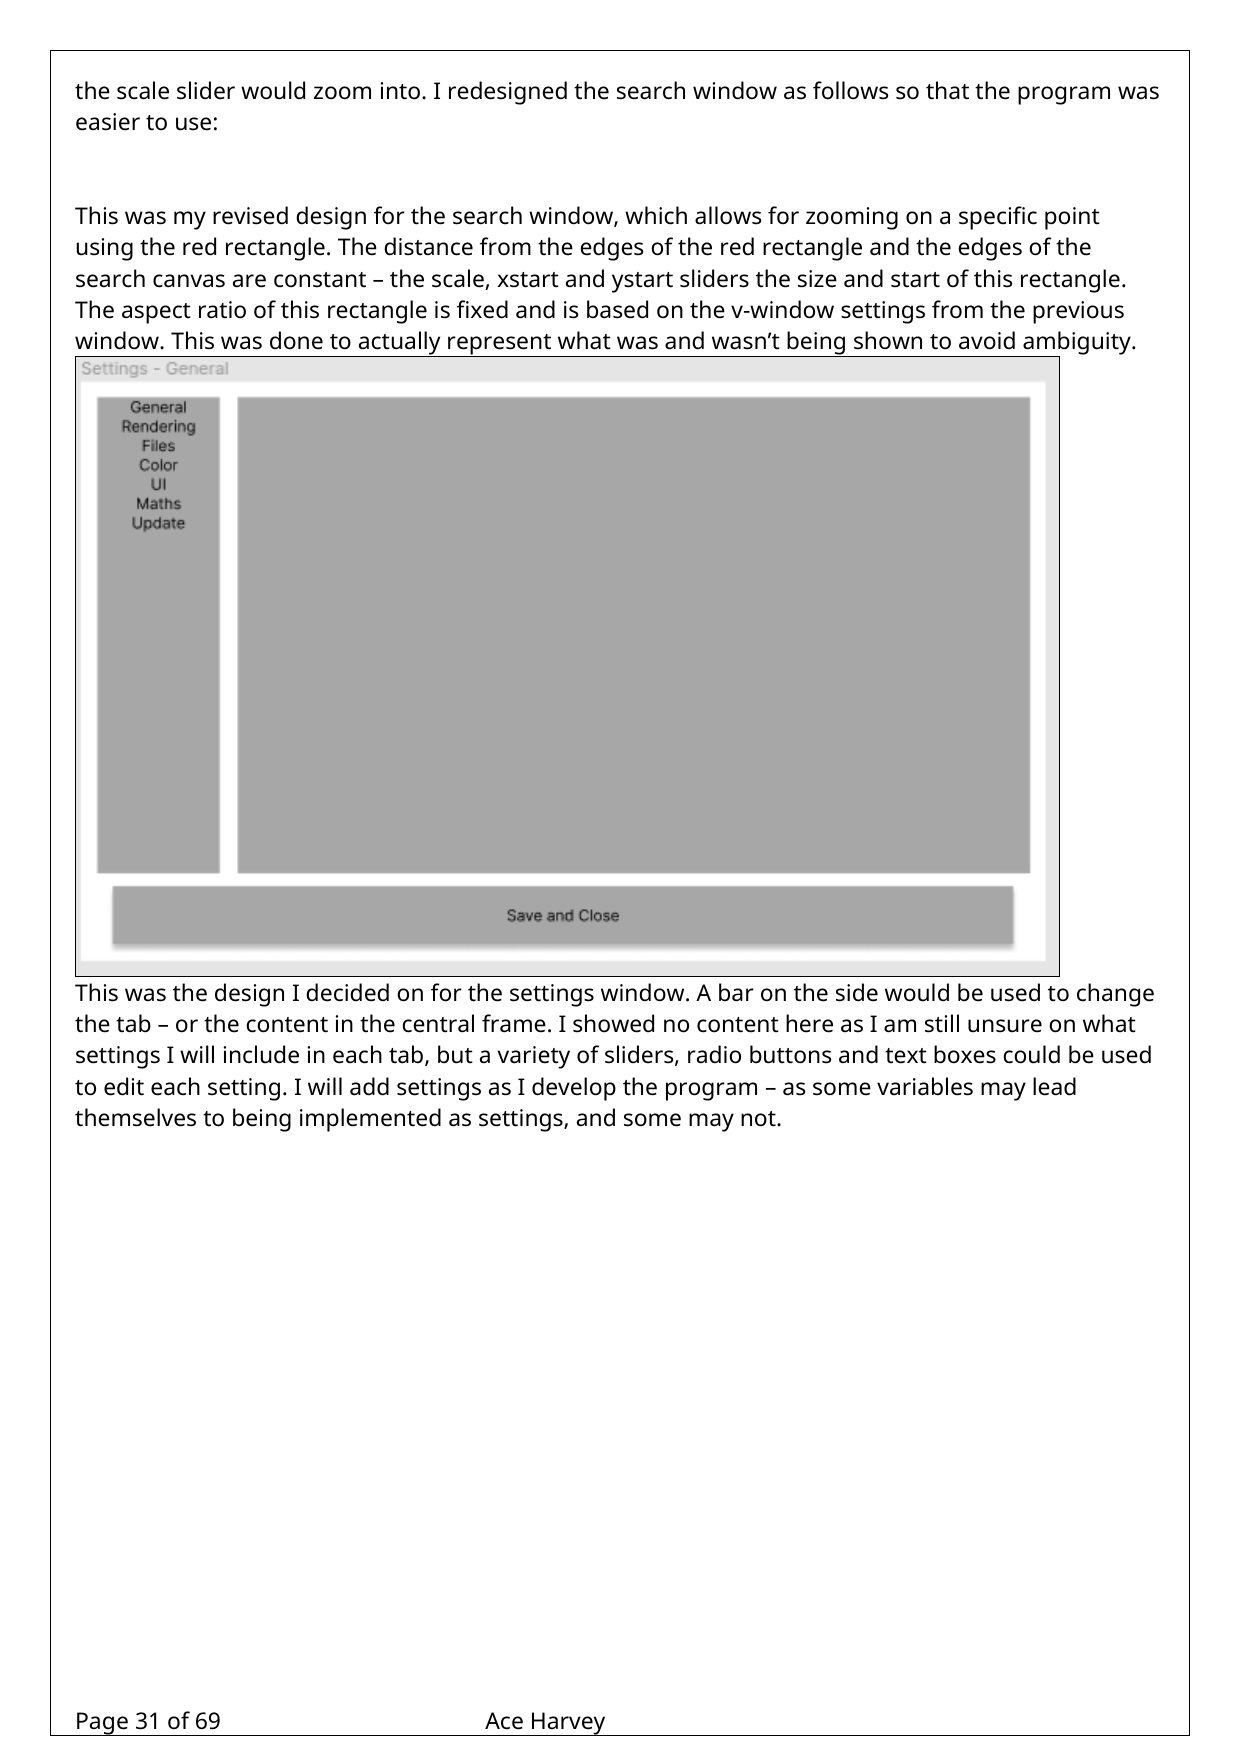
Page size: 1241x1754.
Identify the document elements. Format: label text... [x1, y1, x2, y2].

picture [76, 357, 1059, 976]
text This was the design I decided on for the settings window. A bar on the side would be used to change the tab – or the content in the central frame. I showed no content here as I am still unsure on what settings I will include in each tab, but a variety of sliders, radio buttons and text boxes could be used to edit each setting. I will add settings as I develop the program – as some variables may lead themselves to being implemented as settings, and some may not. [75, 977, 1165, 1133]
text This was my revised design for the search window, which allows for zooming on a specific point using the red rectangle. The distance from the edges of the red rectangle and the edges of the search canvas are constant – the scale, xstart and ystart sliders the size and start of this rectangle. The aspect ratio of this rectangle is fixed and is based on the v-window settings from the previous window. This was done to actually represent what was and wasn’t being shown to avoid ambiguity. [75, 200, 1165, 356]
